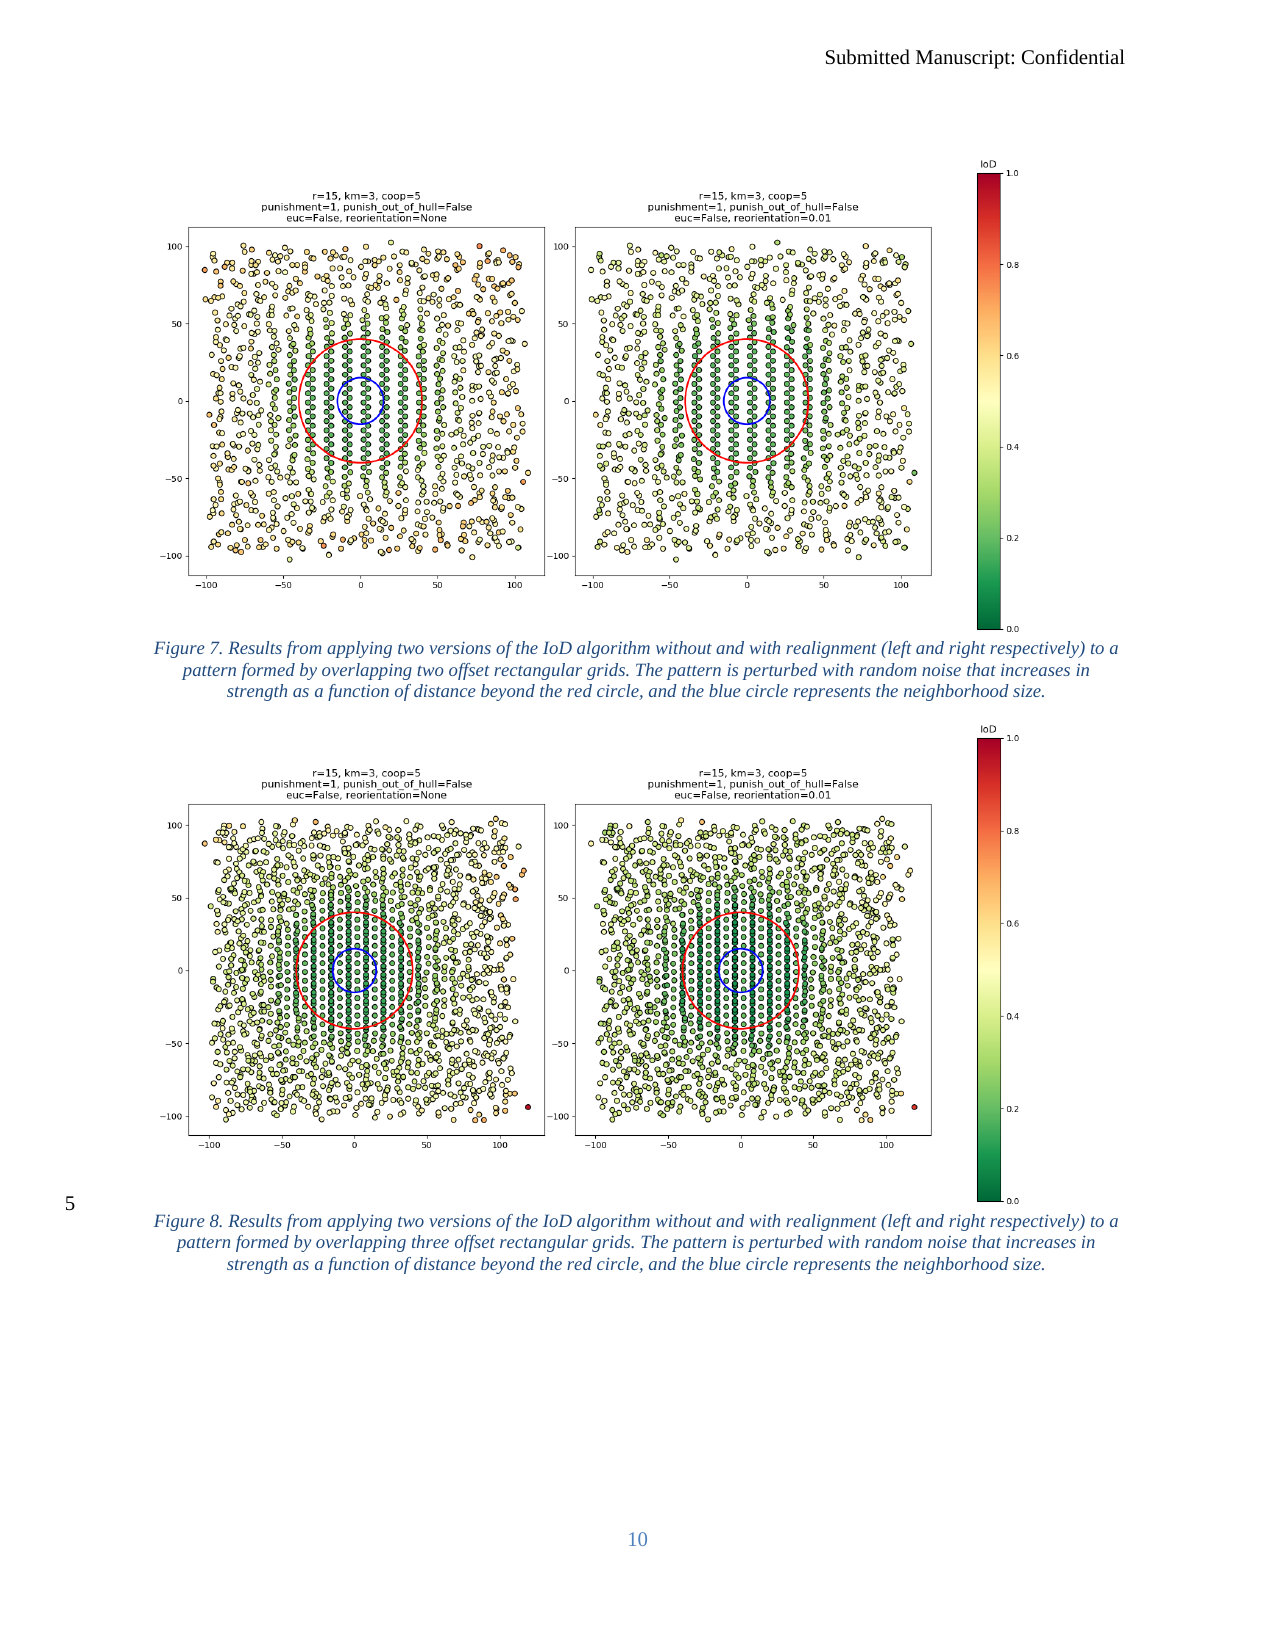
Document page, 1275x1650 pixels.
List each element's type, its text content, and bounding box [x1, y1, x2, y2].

picture [150, 150, 1125, 638]
picture [150, 722, 1125, 1210]
